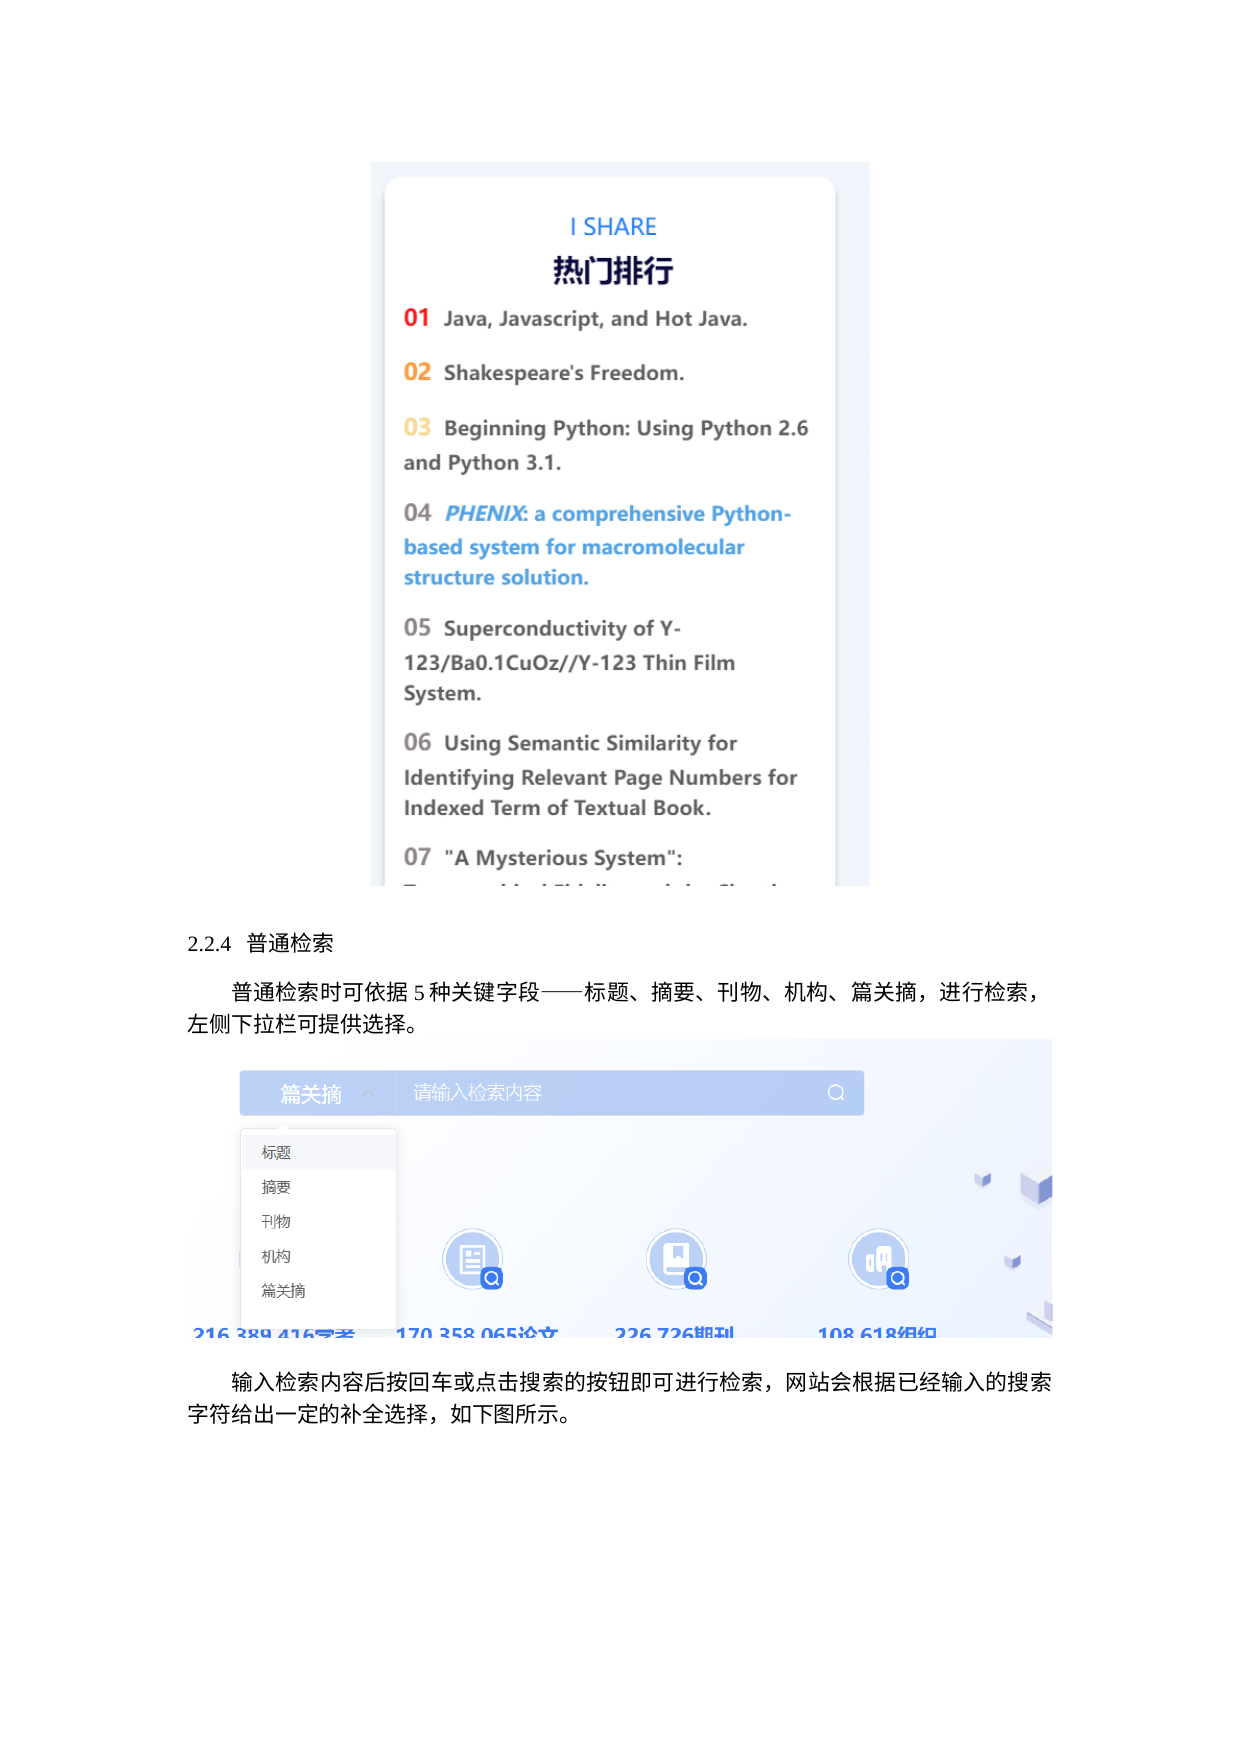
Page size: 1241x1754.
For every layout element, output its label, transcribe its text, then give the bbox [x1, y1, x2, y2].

subtitle 普通检索 [187, 926, 1053, 958]
picture [370, 162, 870, 886]
text 输入检索内容后按回车或点击搜索的按钮即可进行检索，网站会根据已经输入的搜索字符给出一定的补全选择，如下图所示。 [187, 1364, 1053, 1429]
text 普通检索时可依据5种关键字段——标题、摘要、刊物、机构、篇关摘，进行检索，左侧下拉栏可提供选择。 [187, 974, 1053, 1039]
picture [187, 1039, 1053, 1338]
